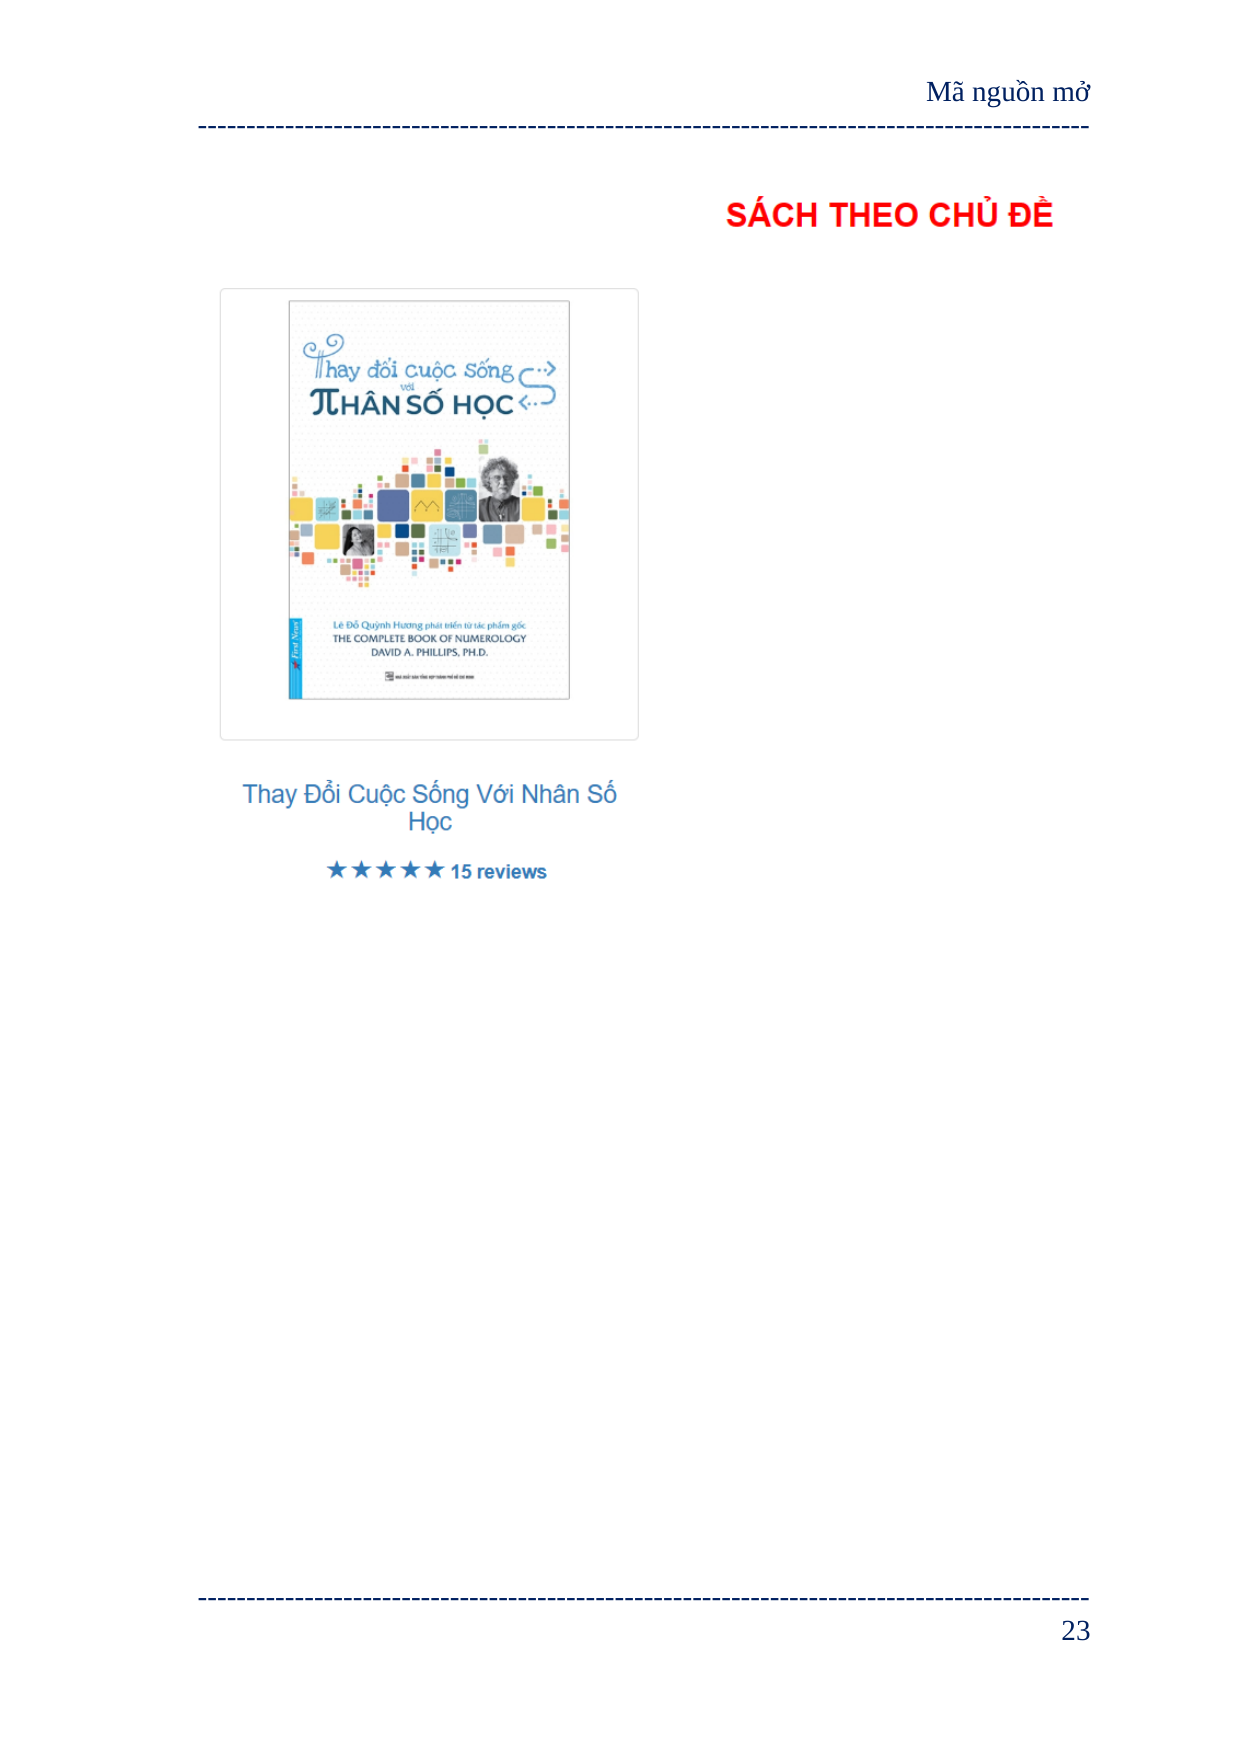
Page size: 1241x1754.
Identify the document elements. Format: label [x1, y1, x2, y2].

picture [187, 150, 1128, 929]
